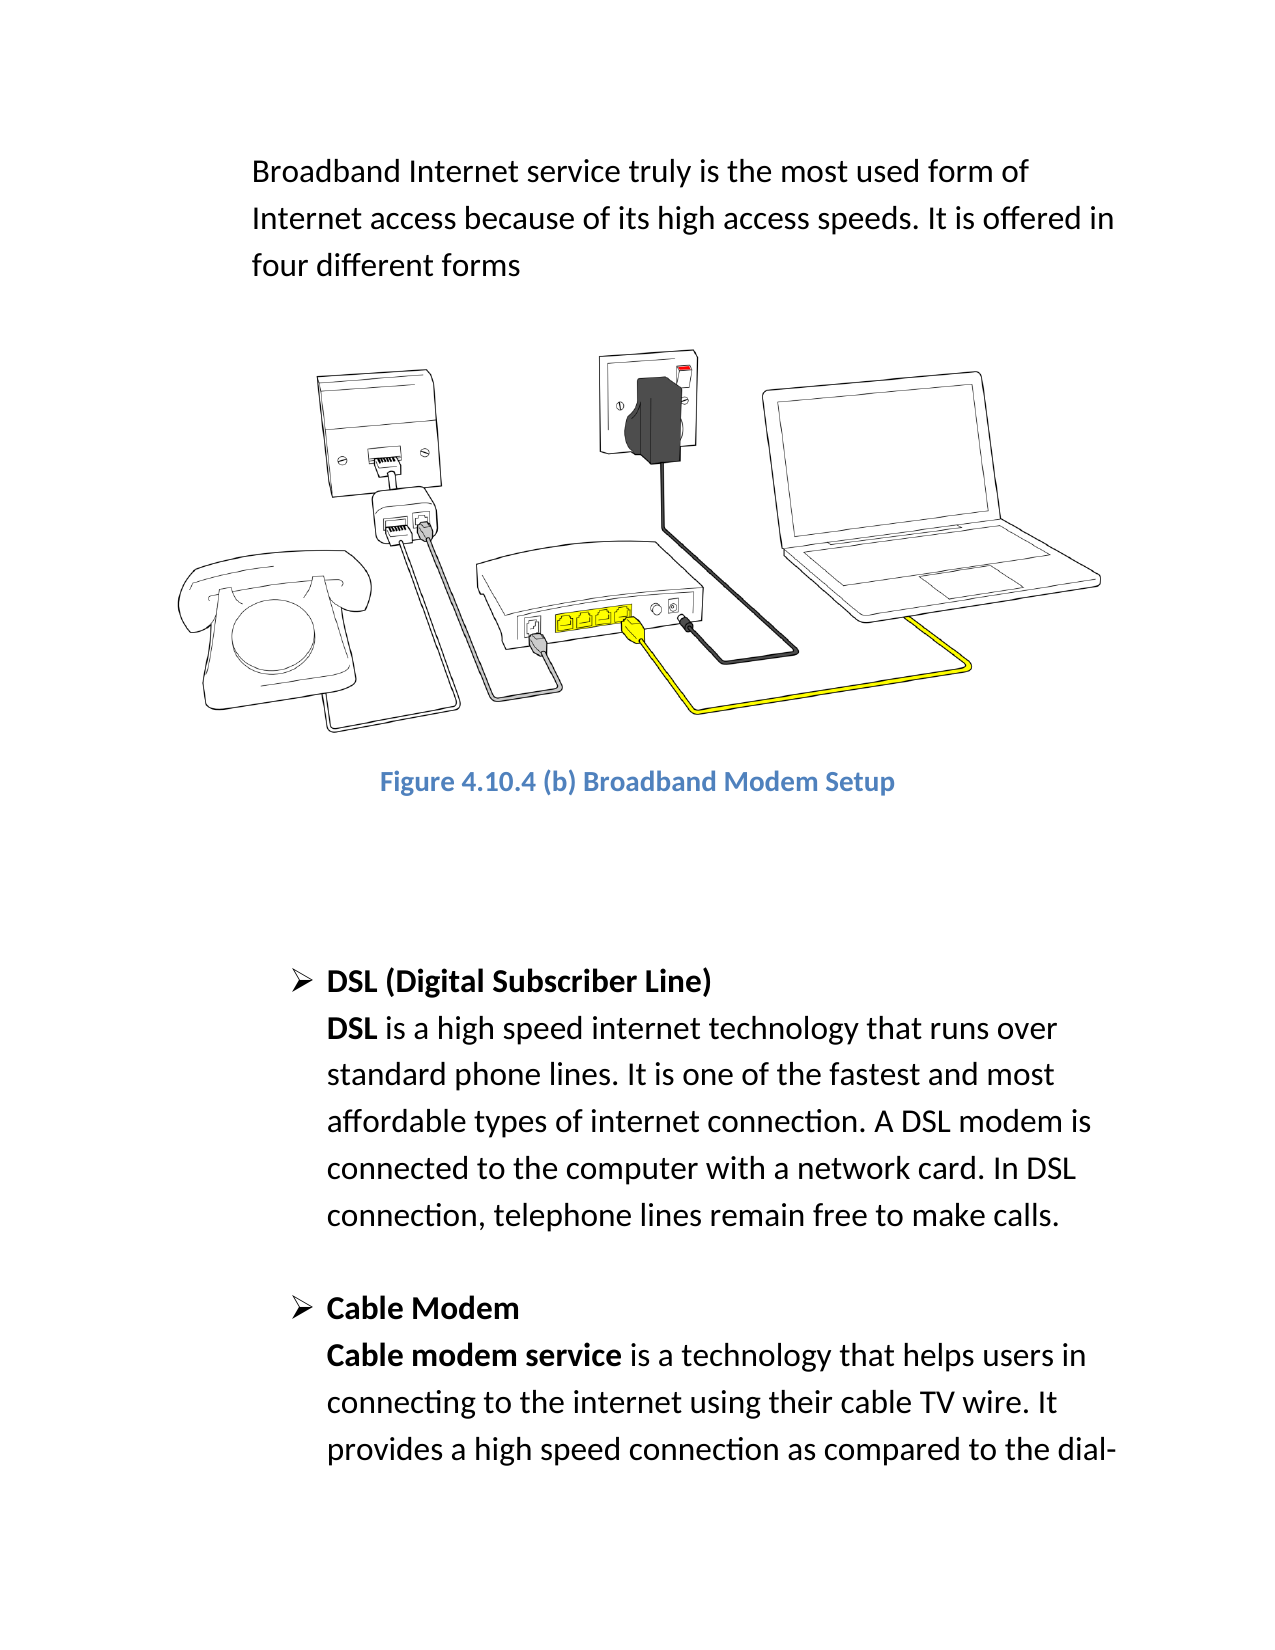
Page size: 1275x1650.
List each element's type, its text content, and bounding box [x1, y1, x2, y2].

list DSL is a high speed internet technology that runs over standard phone lines. It is one of the fastest and most affordable types of internet connection. A DSL modem is connected to the computer with a network card. In DSL connection, telephone lines remain free to make calls. [327, 1007, 1125, 1234]
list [327, 1334, 1125, 1468]
text Figure 4.10.4 (b) Broadband Modem Setup [150, 764, 1125, 799]
picture [150, 311, 1125, 764]
list Cable Modem [289, 1287, 1125, 1328]
list DSL (Digital Subscriber Line) [289, 960, 1125, 1001]
list Broadband Internet service truly is the most used form of Internet access because of its high access speeds. It is offered in four different forms [252, 150, 1125, 284]
